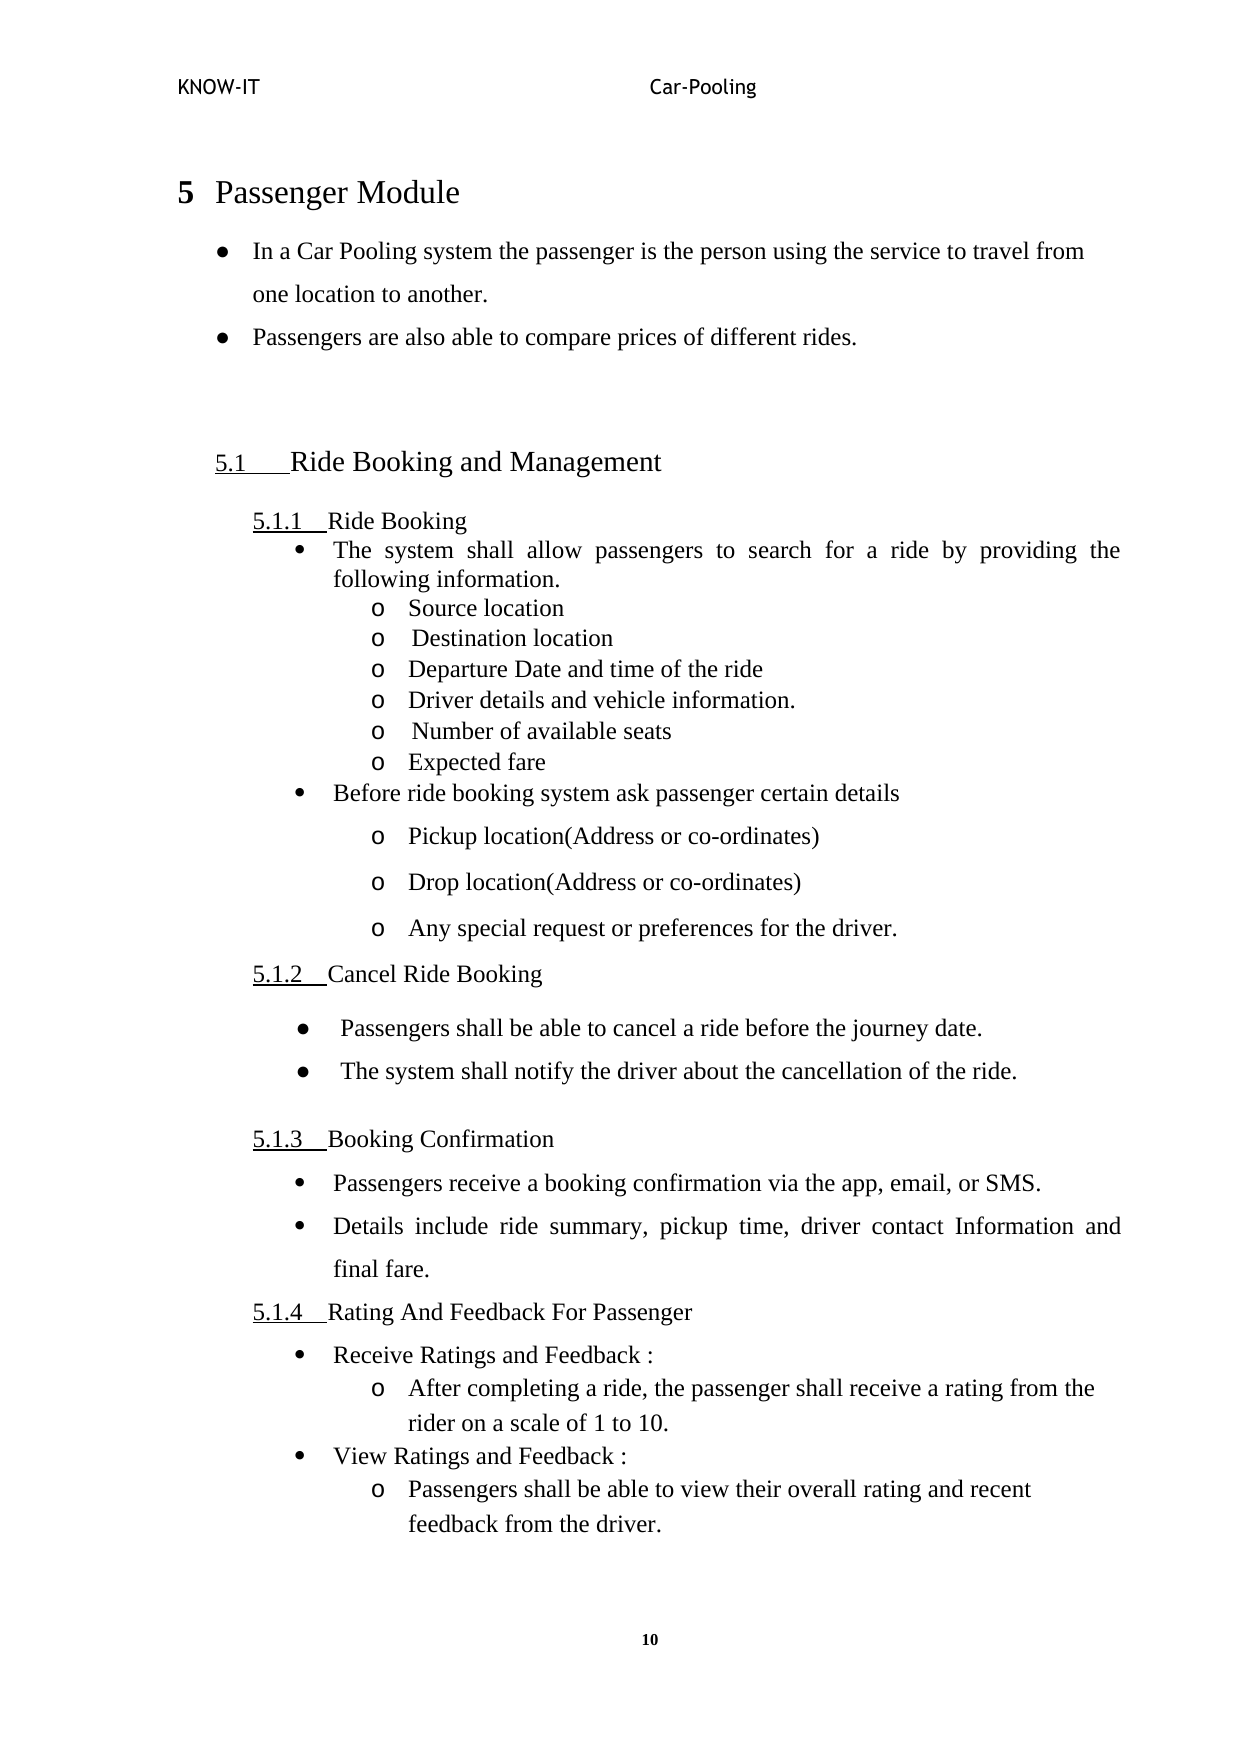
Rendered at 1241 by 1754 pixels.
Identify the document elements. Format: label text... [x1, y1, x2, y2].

list Receive Ratings and Feedback : [295, 1340, 1122, 1369]
list Driver details and vehicle information. [370, 685, 1122, 716]
list Passenger Module [177, 173, 1122, 211]
list Before ride booking system ask passenger certain details [295, 778, 1122, 806]
list In a Car Pooling system the passenger is the person using the service to travel from one location to another. [215, 236, 1122, 308]
list Cancel Ride Booking [252, 959, 1122, 988]
list Source location [370, 593, 1122, 623]
list Passengers receive a booking confirmation via the app, email, or SMS. [295, 1168, 1122, 1196]
list Ride Booking [252, 506, 1122, 535]
list Passengers shall be able to cancel a ride before the journey date. [295, 1013, 1122, 1042]
list After completing a ride, the passenger shall receive a rating from the rider on a scale of 1 to 10. [370, 1373, 1122, 1437]
list Passengers shall be able to view their overall rating and recent feedback from the driver. [370, 1474, 1122, 1538]
list Details include ride summary, pickup time, driver contact Information and final fare. [295, 1211, 1122, 1283]
list Drop location(Address or co-ordinates) [370, 867, 1122, 898]
list The system shall allow passengers to search for a ride by providing the following information. [295, 535, 1122, 593]
list Rating And Feedback For Passenger [252, 1297, 1122, 1326]
list View Ratings and Feedback : [295, 1441, 1122, 1470]
list Booking Confirmation [252, 1124, 1122, 1153]
list Number of available seats [370, 716, 1122, 747]
list Departure Date and time of the ride [370, 654, 1122, 685]
list Expected fare [370, 747, 1122, 778]
list Any special request or preferences for the driver. [370, 913, 1122, 944]
list Pickup location(Address or co-ordinates) [370, 821, 1122, 852]
list Destination location [370, 623, 1122, 654]
list Passengers are also able to compare prices of different rides. [215, 322, 1122, 351]
list Ride Booking and Management [215, 444, 1122, 478]
list The system shall notify the driver about the cancellation of the ride. [295, 1056, 1122, 1085]
